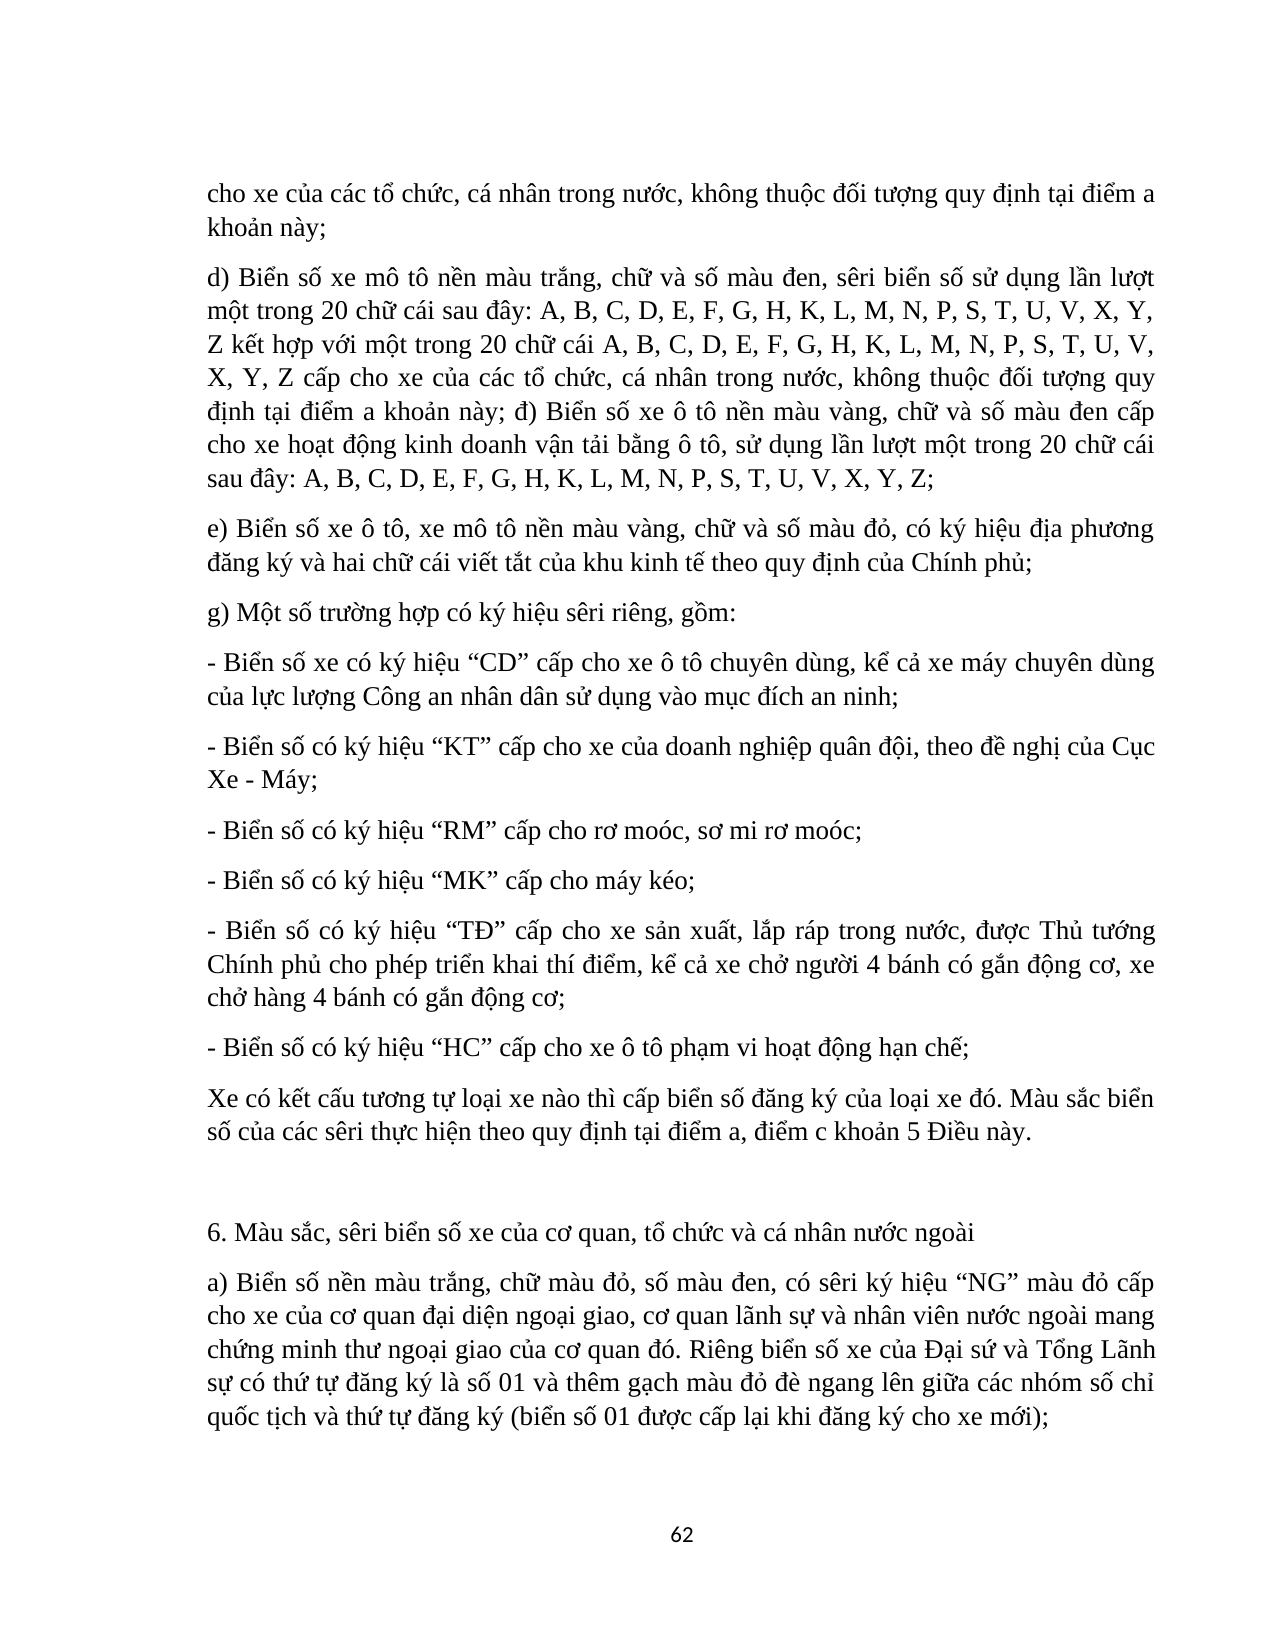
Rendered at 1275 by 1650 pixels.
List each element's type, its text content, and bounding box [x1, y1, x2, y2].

text d) Biển số xe mô tô nền màu trắng, chữ và số màu đen, sêri biển số sử dụng lần lượt một trong 20 chữ cái sau đây: A, B, C, D, E, F, G, H, K, L, M, N, P, S, T, U, V, X, Y, Z kết hợp với một trong 20 chữ cái A, B, C, D, E, F, G, H, K, L, M, N, P, S, T, U, V, X, Y, Z cấp cho xe của các tổ chức, cá nhân trong nước, không thuộc đối tượng quy định tại điểm a khoản này; đ) Biển số xe ô tô nền màu vàng, chữ và số màu đen cấp cho xe hoạt động kinh doanh vận tải bằng ô tô, sử dụng lần lượt một trong 20 chữ cái sau đây: A, B, C, D, E, F, G, H, K, L, M, N, P, S, T, U, V, X, Y, Z; [207, 261, 1157, 493]
text g) Một số trường hợp có ký hiệu sêri riêng, gồm: [207, 596, 1157, 627]
text Xe có kết cấu tương tự loại xe nào thì cấp biển số đăng ký của loại xe đó. Màu sắc biển số của các sêri thực hiện theo quy định tại điểm a, điểm c khoản 5 Điều này. [207, 1082, 1157, 1146]
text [207, 177, 1157, 242]
text - Biển số có ký hiệu “MK” cấp cho máy kéo; [207, 864, 1157, 895]
text e) Biển số xe ô tô, xe mô tô nền màu vàng, chữ và số màu đỏ, có ký hiệu địa phương đăng ký và hai chữ cái viết tắt của khu kinh tế theo quy định của Chính phủ; [207, 512, 1157, 577]
text - Biển số có ký hiệu “TĐ” cấp cho xe sản xuất, lắp ráp trong nước, được Thủ tướng Chính phủ cho phép triển khai thí điểm, kể cả xe chở người 4 bánh có gắn động cơ, xe chở hàng 4 bánh có gắn động cơ; [207, 914, 1157, 1012]
text - Biển số có ký hiệu “KT” cấp cho xe của doanh nghiệp quân đội, theo đề nghị của Cục Xe - Máy; [207, 730, 1157, 795]
text a) Biển số nền màu trắng, chữ màu đỏ, số màu đen, có sêri ký hiệu “NG” màu đỏ cấp cho xe của cơ quan đại diện ngoại giao, cơ quan lãnh sự và nhân viên nước ngoài mang chứng minh thư ngoại giao của cơ quan đó. Riêng biển số xe của Đại sứ và Tổng Lãnh sự có thứ tự đăng ký là số 01 và thêm gạch màu đỏ đè ngang lên giữa các nhóm số chỉ quốc tịch và thứ tự đăng ký (biển số 01 được cấp lại khi đăng ký cho xe mới); [207, 1266, 1157, 1431]
text - Biển số có ký hiệu “RM” cấp cho rơ moóc, sơ mi rơ moóc; [207, 814, 1157, 845]
text - Biển số có ký hiệu “HC” cấp cho xe ô tô phạm vi hoạt động hạn chế; [207, 1032, 1157, 1063]
text - Biển số xe có ký hiệu “CD” cấp cho xe ô tô chuyên dùng, kể cả xe máy chuyên dùng của lực lượng Công an nhân dân sử dụng vào mục đích an ninh; [207, 646, 1157, 711]
text 6. Màu sắc, sêri biển số xe của cơ quan, tổ chức và cá nhân nước ngoài [207, 1216, 1157, 1247]
